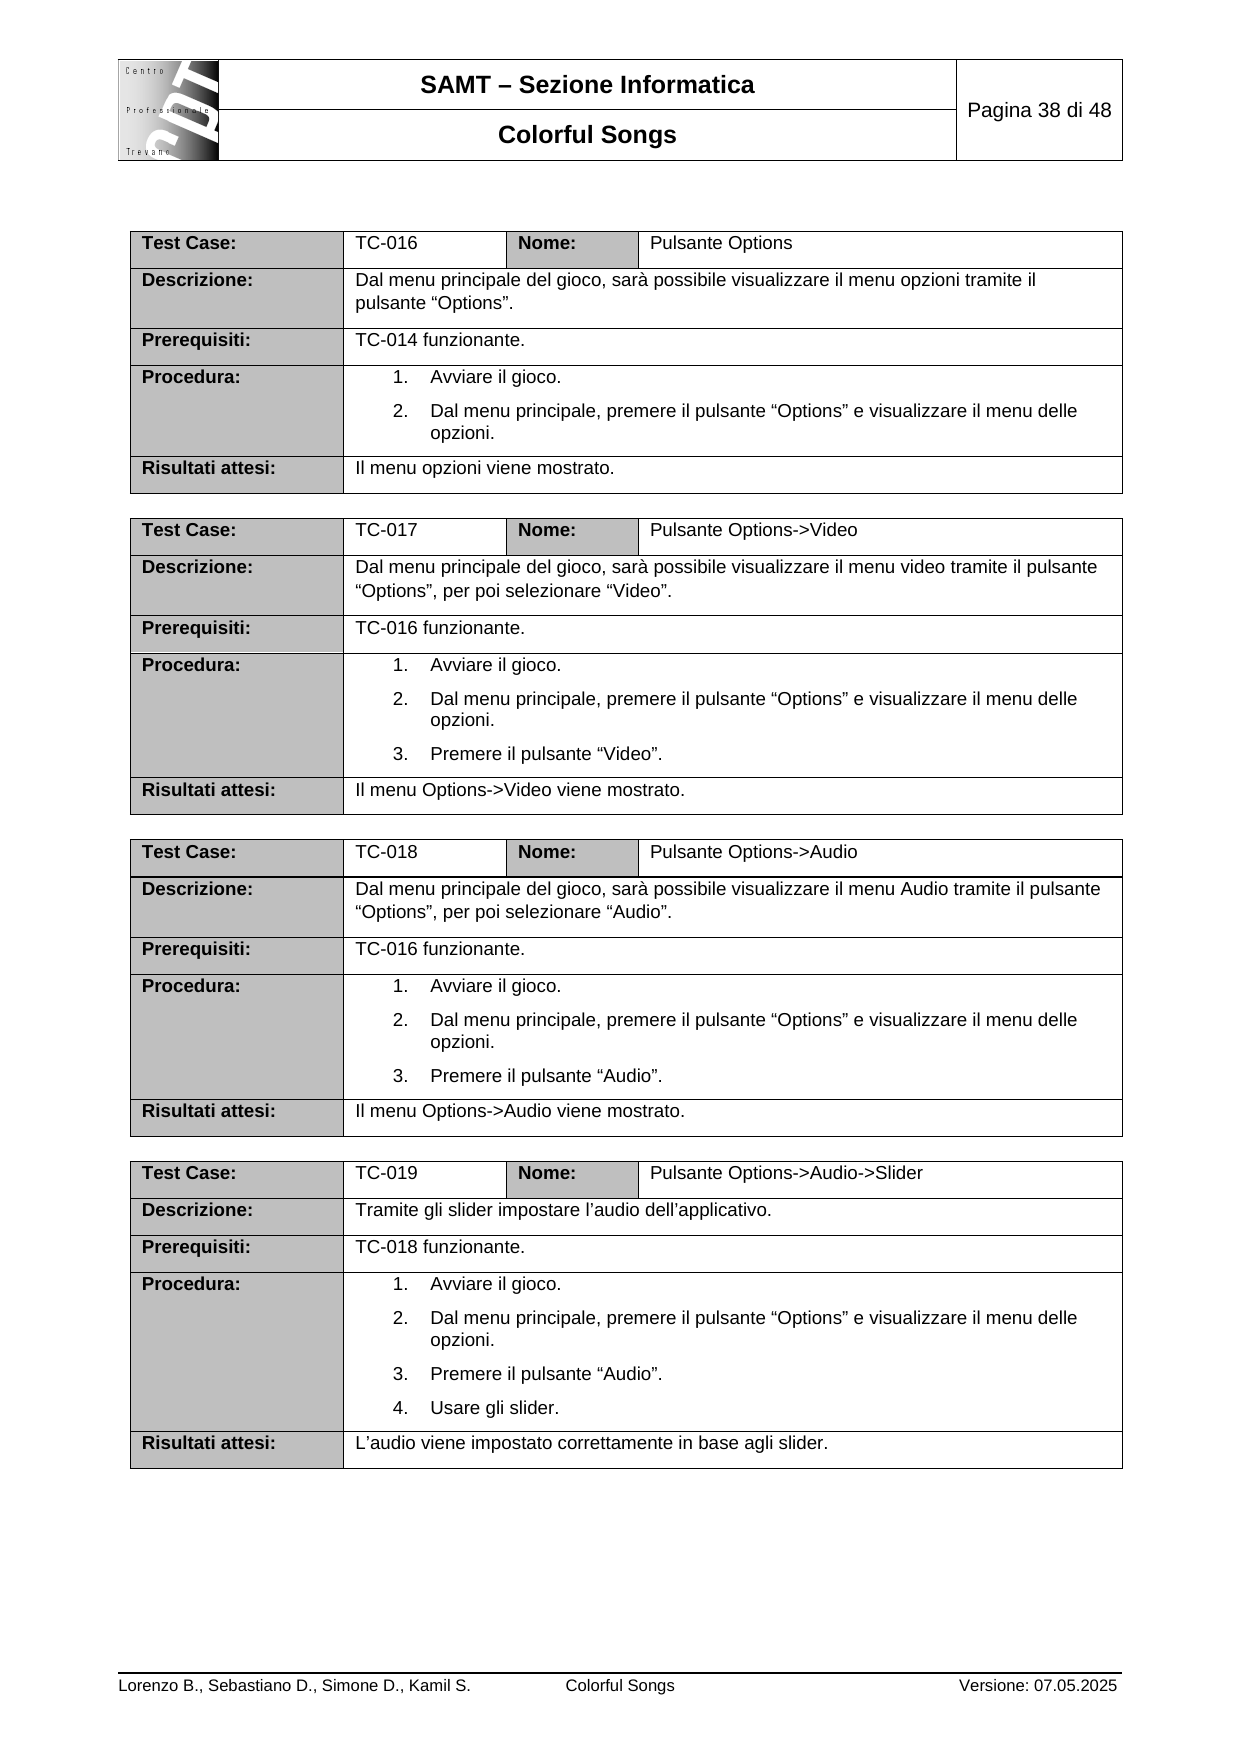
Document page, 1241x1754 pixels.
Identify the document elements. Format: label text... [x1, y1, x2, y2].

table_cell TC-016 funzionante. [344, 616, 1122, 652]
table_cell Tramite gli slider impostare l’audio dell’applicativo. [344, 1199, 1122, 1235]
table_cell Prerequisiti: [131, 938, 343, 974]
table_header TC-018 [344, 840, 506, 876]
table_header Test Case: [131, 232, 343, 268]
table_cell Avviare il gioco. Dal menu principale, premere il pulsante “Options” e visualizzare il menu delle opzioni. Premere il pulsante “Audio”. Usare gli slider. [344, 1273, 1122, 1431]
table_cell Avviare il gioco. Dal menu principale, premere il pulsante “Options” e visualizzare il menu delle opzioni. Premere il pulsante “Audio”. [344, 975, 1122, 1099]
table_header Pulsante Options [639, 232, 1122, 268]
table_cell Il menu Options->Video viene mostrato. [344, 778, 1122, 814]
table_cell Procedura: [131, 1273, 343, 1431]
table_cell TC-016 funzionante. [344, 938, 1122, 974]
table_cell Descrizione: [131, 556, 343, 615]
table_header Test Case: [131, 1162, 343, 1198]
table_header Nome: [507, 232, 638, 268]
table_cell Risultati attesi: [131, 1100, 343, 1136]
table_cell Avviare il gioco. Dal menu principale, premere il pulsante “Options” e visualizzare il menu delle opzioni. Premere il pulsante “Video”. [344, 654, 1122, 777]
table_cell Descrizione: [131, 1199, 343, 1235]
table_cell Il menu Options->Audio viene mostrato. [344, 1100, 1122, 1136]
table_header Test Case: [131, 840, 343, 876]
table_cell Dal menu principale del gioco, sarà possibile visualizzare il menu opzioni tramite il pulsante “Options”. [344, 269, 1122, 328]
table_cell Prerequisiti: [131, 329, 343, 365]
table_header Nome: [507, 519, 638, 555]
table_header TC-017 [344, 519, 506, 555]
table_cell Procedura: [131, 975, 343, 1099]
table_cell Descrizione: [131, 878, 343, 937]
table_header TC-019 [344, 1162, 506, 1198]
table_cell L’audio viene impostato correttamente in base agli slider. [344, 1432, 1122, 1468]
table_cell Dal menu principale del gioco, sarà possibile visualizzare il menu Audio tramite il pulsante “Options”, per poi selezionare “Audio”. [344, 878, 1122, 937]
table_cell Prerequisiti: [131, 616, 343, 652]
table_cell TC-018 funzionante. [344, 1236, 1122, 1272]
table_cell Risultati attesi: [131, 457, 343, 493]
table_header Pulsante Options->Audio [639, 840, 1122, 876]
table_cell Risultati attesi: [131, 778, 343, 814]
table_cell Dal menu principale del gioco, sarà possibile visualizzare il menu video tramite il pulsante “Options”, per poi selezionare “Video”. [344, 556, 1122, 615]
table_header Nome: [507, 1162, 638, 1198]
table_cell Procedura: [131, 366, 343, 456]
table_header TC-016 [344, 232, 506, 268]
picture [118, 60, 219, 160]
table_cell Il menu opzioni viene mostrato. [344, 457, 1122, 493]
table_header Nome: [507, 840, 638, 876]
table_cell TC-014 funzionante. [344, 329, 1122, 365]
table_header Pulsante Options->Video [639, 519, 1122, 555]
table_header Test Case: [131, 519, 343, 555]
table_header Pulsante Options->Audio->Slider [639, 1162, 1122, 1198]
table_cell Avviare il gioco. Dal menu principale, premere il pulsante “Options” e visualizzare il menu delle opzioni. [344, 366, 1122, 456]
table_cell Descrizione: [131, 269, 343, 328]
table_cell Procedura: [131, 654, 343, 777]
table_cell Prerequisiti: [131, 1236, 343, 1272]
table_cell Risultati attesi: [131, 1432, 343, 1468]
